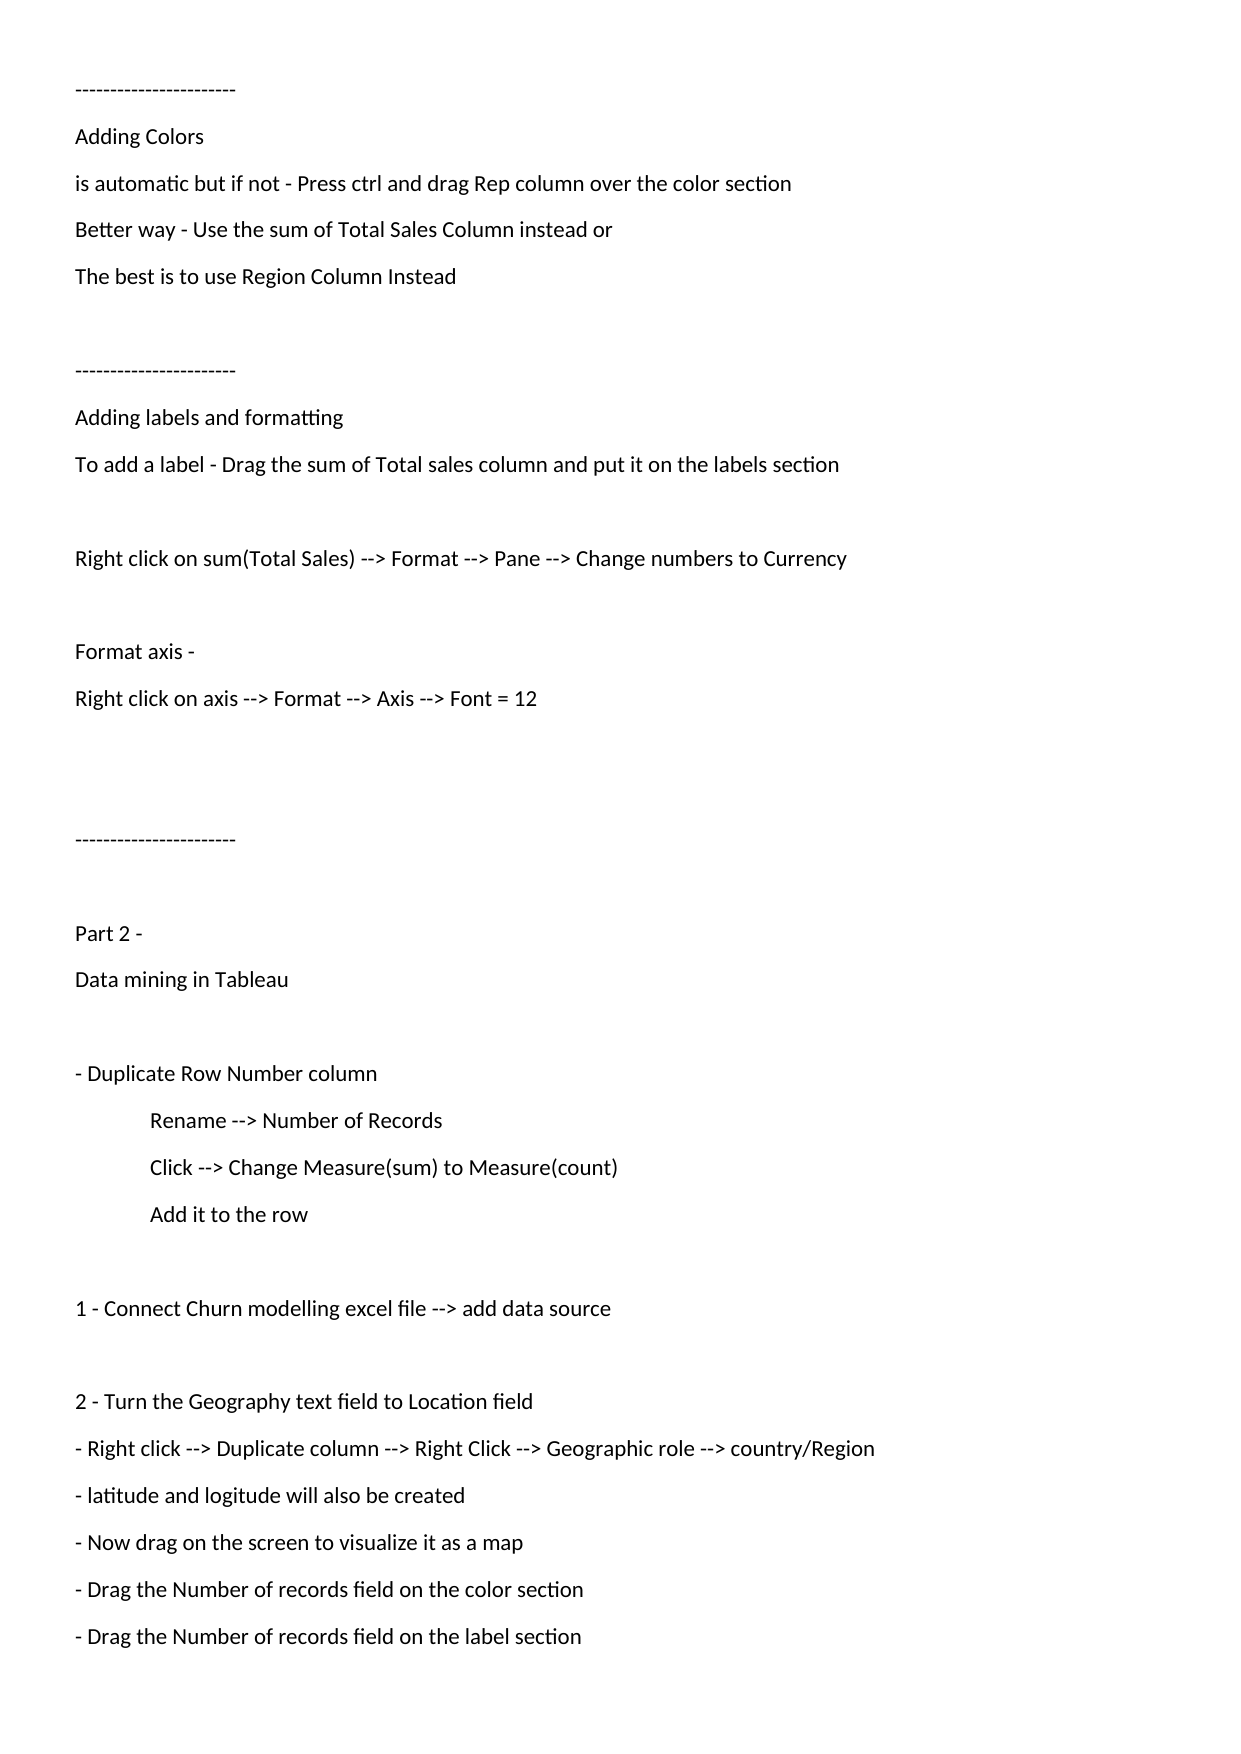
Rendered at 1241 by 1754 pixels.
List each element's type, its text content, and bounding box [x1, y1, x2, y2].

text Adding Colors [75, 122, 1165, 150]
text Adding labels and formatting [75, 403, 1165, 431]
text 2 - Turn the Geography text field to Location field [75, 1387, 1165, 1416]
text ----------------------- [75, 75, 1165, 103]
text Part 2 - [75, 919, 1165, 947]
text Right click on sum(Total Sales) --> Format --> Pane --> Change numbers to Currency [75, 544, 1165, 572]
text Data mining in Tableau [75, 966, 1165, 994]
text - Now drag on the screen to visualize it as a map [75, 1528, 1165, 1556]
text Add it to the row [75, 1200, 1165, 1228]
text ----------------------- [75, 825, 1165, 853]
text To add a label - Drag the sum of Total sales column and put it on the labels section [75, 450, 1165, 478]
text Better way - Use the sum of Total Sales Column instead or [75, 216, 1165, 244]
text Format axis - [75, 637, 1165, 666]
text 1 - Connect Churn modelling excel file --> add data source [75, 1294, 1165, 1322]
text The best is to use Region Column Instead [75, 262, 1165, 291]
text - Drag the Number of records field on the color section [75, 1575, 1165, 1603]
text Right click on axis --> Format --> Axis --> Font = 12 [75, 684, 1165, 712]
text ----------------------- [75, 356, 1165, 384]
text - latitude and logitude will also be created [75, 1481, 1165, 1509]
text - Right click --> Duplicate column --> Right Click --> Geographic role --> country/Region [75, 1434, 1165, 1462]
text Click --> Change Measure(sum) to Measure(count) [75, 1153, 1165, 1181]
text Rename --> Number of Records [75, 1106, 1165, 1134]
text - Duplicate Row Number column [75, 1059, 1165, 1087]
text is automatic but if not - Press ctrl and drag Rep column over the color section [75, 169, 1165, 197]
text - Drag the Number of records field on the label section [75, 1622, 1165, 1650]
